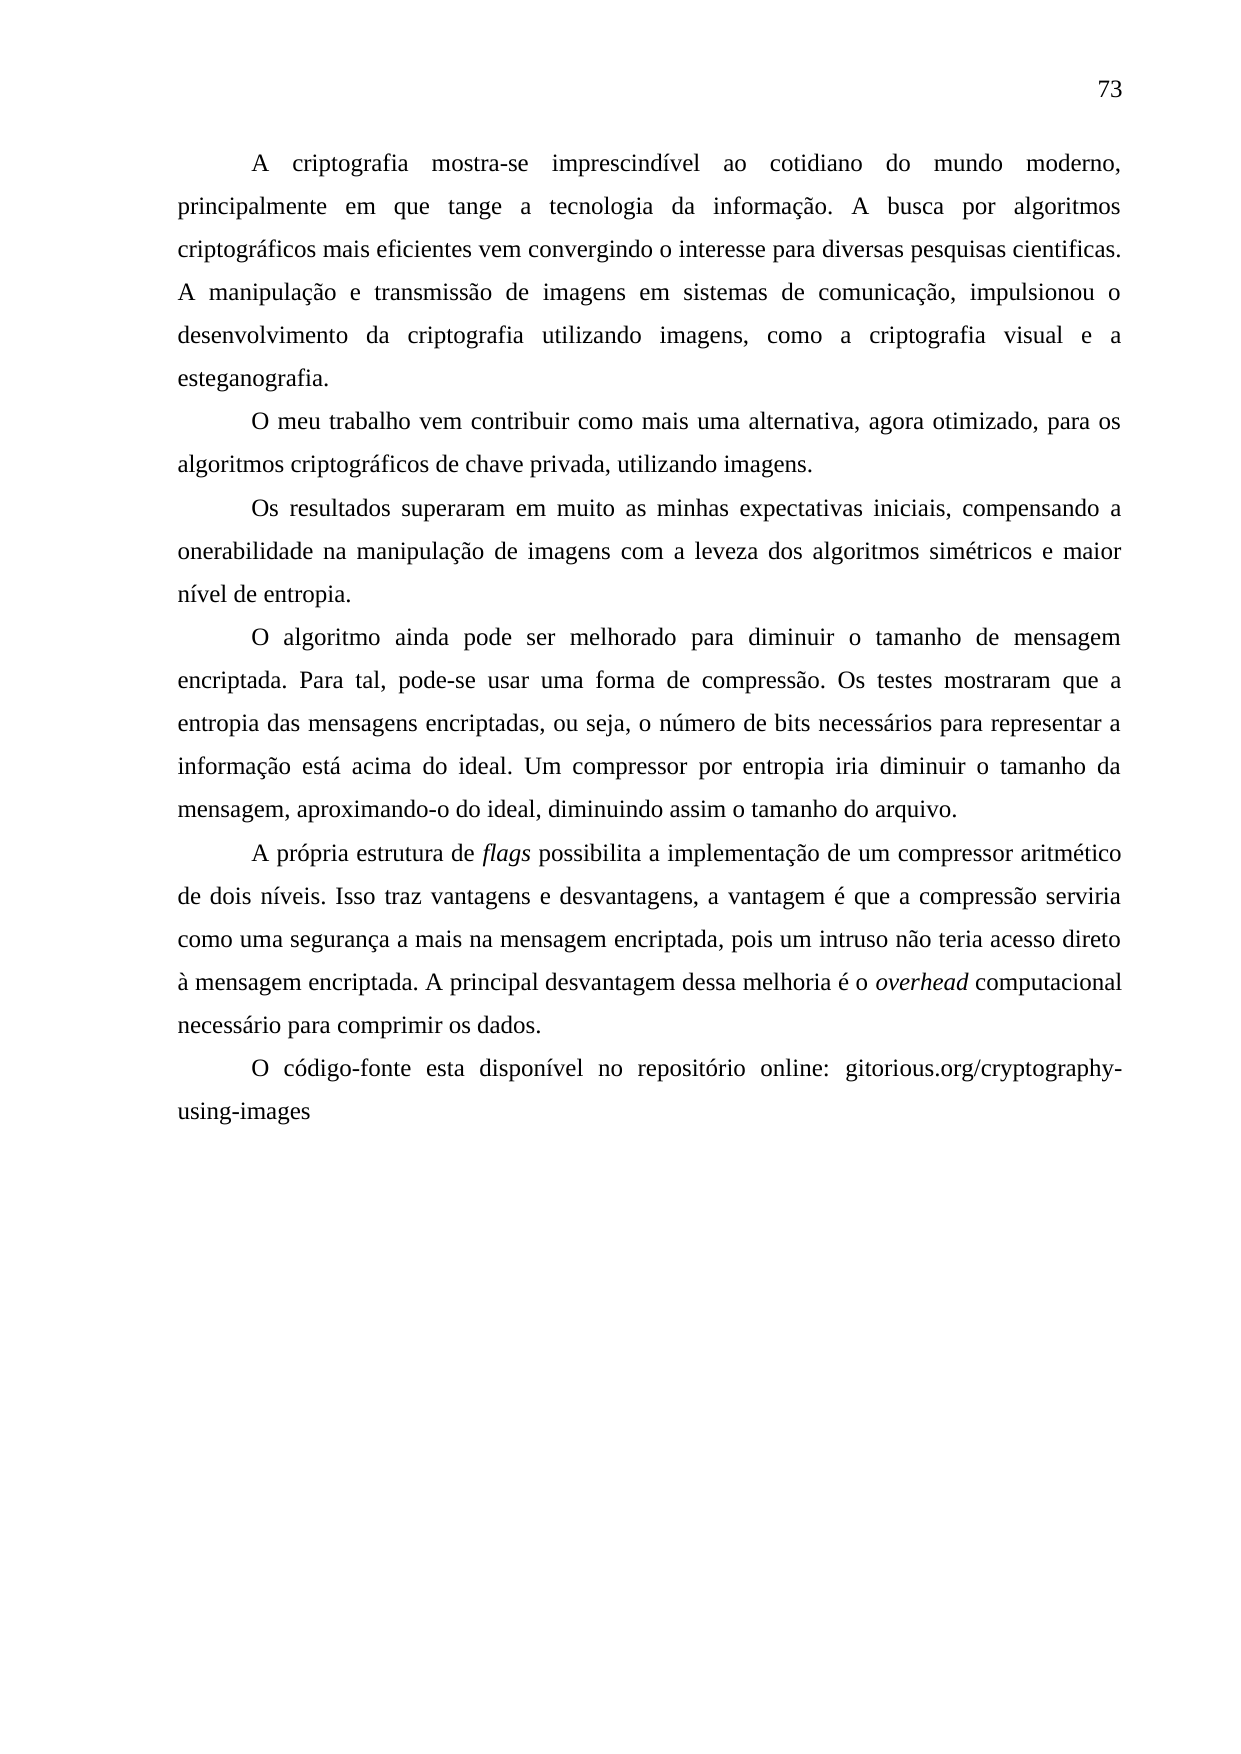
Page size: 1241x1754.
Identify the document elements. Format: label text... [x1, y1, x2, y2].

text A própria estrutura de flags possibilita a implementação de um compressor aritmético de dois níveis. Isso traz vantagens e desvantagens, a vantagem é que a compressão serviria como uma segurança a mais na mensagem encriptada, pois um intruso não teria acesso direto à mensagem encriptada. A principal desvantagem dessa melhoria é o overhead computacional necessário para comprimir os dados. [177, 838, 1122, 1039]
text O meu trabalho vem contribuir como mais uma alternativa, agora otimizado, para os algoritmos criptográficos de chave privada, utilizando imagens. [177, 406, 1122, 478]
text O código-fonte esta disponível no repositório online: gitorious.org/cryptography-using-images [177, 1053, 1122, 1125]
text Os resultados superaram em muito as minhas expectativas iniciais, compensando a onerabilidade na manipulação de imagens com a leveza dos algoritmos simétricos e maior nível de entropia. [177, 493, 1122, 608]
text A criptografia mostra-se imprescindível ao cotidiano do mundo moderno, principalmente em que tange a tecnologia da informação. A busca por algoritmos criptográficos mais eficientes vem convergindo o interesse para diversas pesquisas cientificas. A manipulação e transmissão de imagens em sistemas de comunicação, impulsionou o desenvolvimento da criptografia utilizando imagens, como a criptografia visual e a esteganografia. [177, 148, 1122, 392]
text O algoritmo ainda pode ser melhorado para diminuir o tamanho de mensagem encriptada. Para tal, pode-se usar uma forma de compressão. Os testes mostraram que a entropia das mensagens encriptadas, ou seja, o número de bits necessários para representar a informação está acima do ideal. Um compressor por entropia iria diminuir o tamanho da mensagem, aproximando-o do ideal, diminuindo assim o tamanho do arquivo. [177, 622, 1122, 823]
